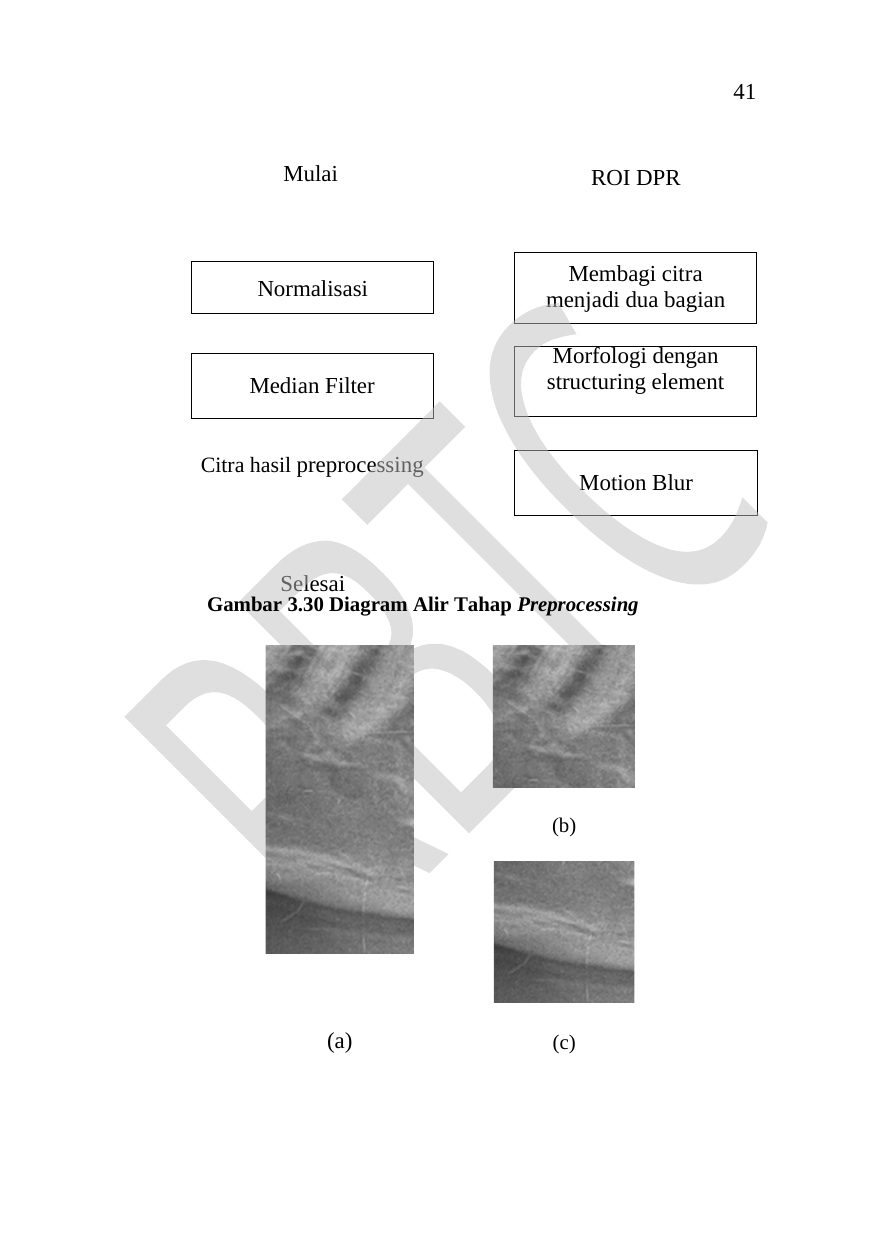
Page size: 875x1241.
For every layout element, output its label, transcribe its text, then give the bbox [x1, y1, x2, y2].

picture [265, 645, 414, 954]
table_header [452, 641, 676, 808]
picture [492, 645, 635, 788]
table_header [228, 641, 452, 1023]
picture [493, 861, 635, 1003]
table_cell (b) [452, 809, 676, 857]
table_cell [452, 858, 676, 1023]
table_cell (c) [452, 1023, 676, 1074]
table_cell (a) [228, 1023, 452, 1074]
